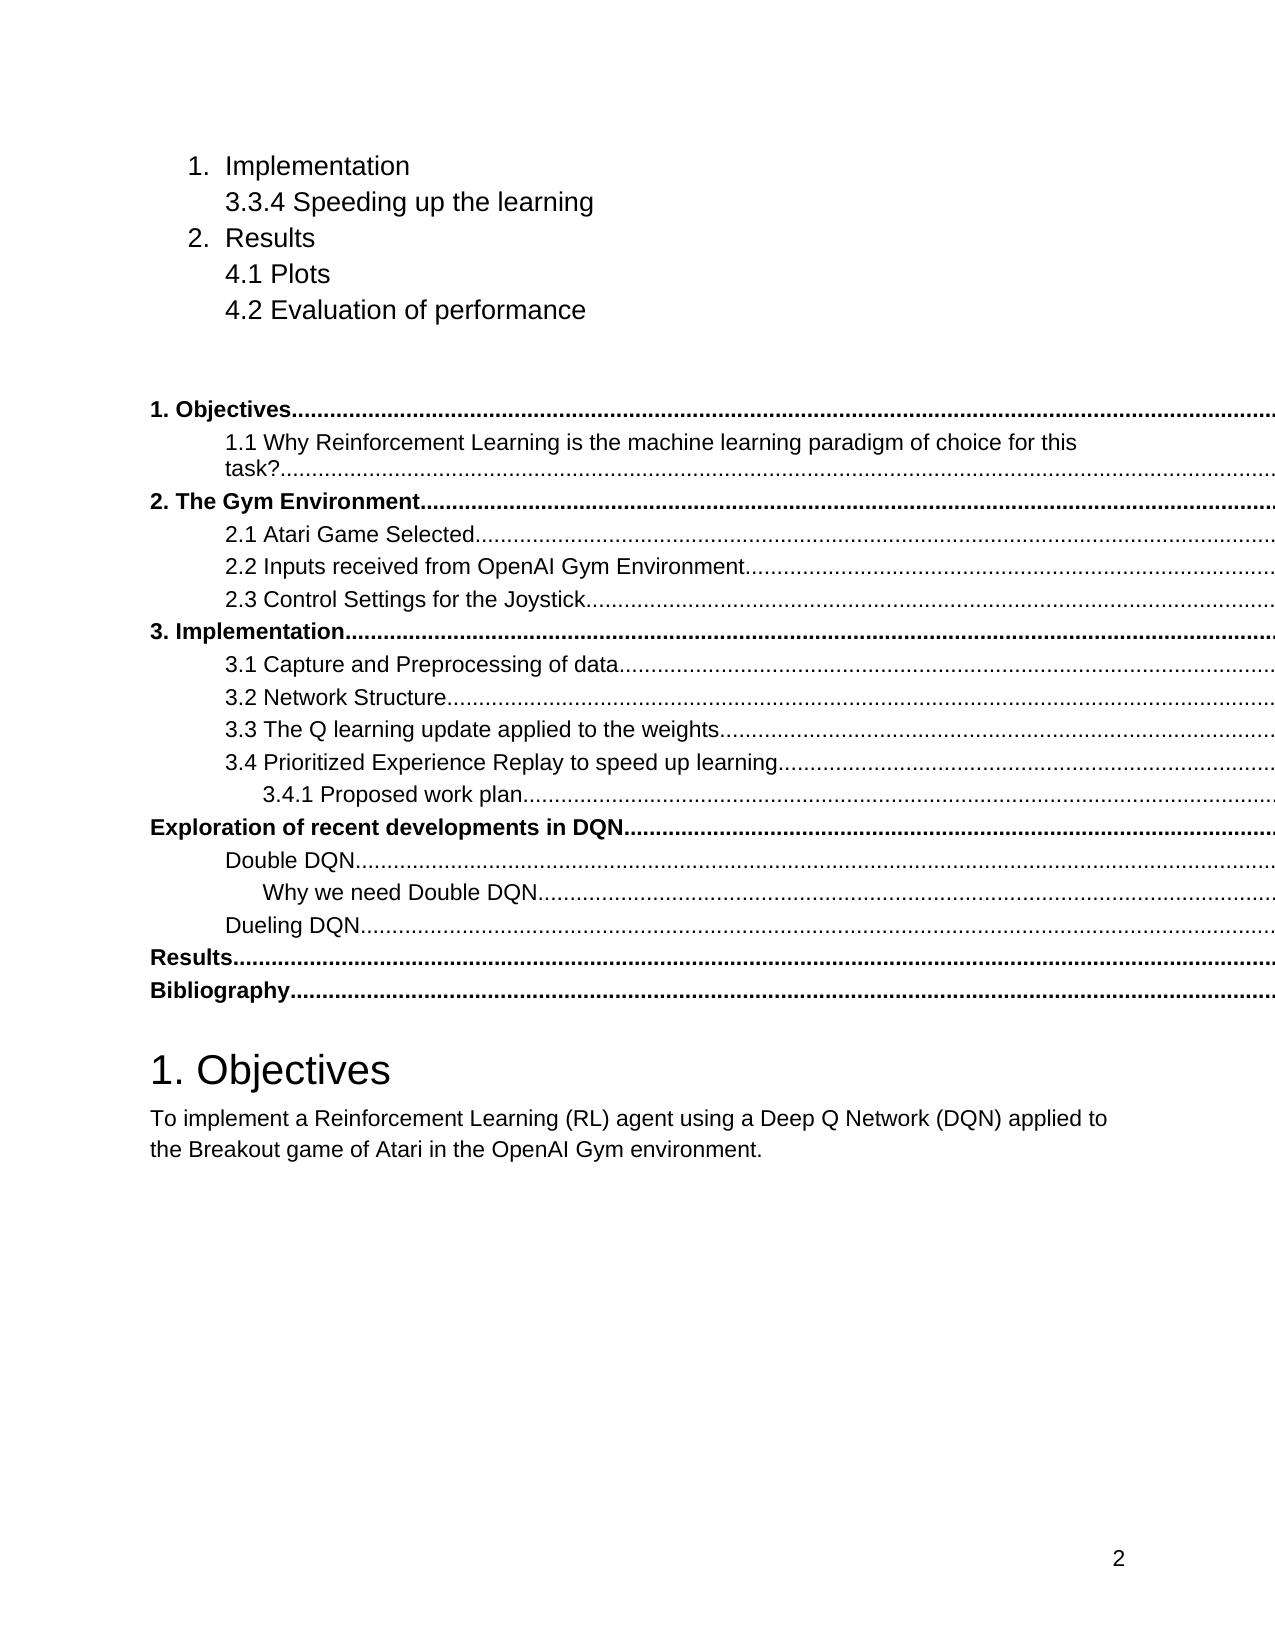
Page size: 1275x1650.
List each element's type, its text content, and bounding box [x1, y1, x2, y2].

text 4.2 Evaluation of performance [225, 294, 1125, 325]
text 4.1 Plots [225, 258, 1125, 289]
text To implement a Reinforcement Learning (RL) agent using a Deep Q Network (DQN) applied to the Breakout game of Atari in the OpenAI Gym environment. [150, 1105, 1125, 1162]
list Results [187, 222, 1125, 253]
subtitle 1. Objectives [150, 1045, 1125, 1093]
text 3.3.4 Speeding up the learning [225, 186, 1125, 217]
list Implementation [187, 150, 1125, 181]
